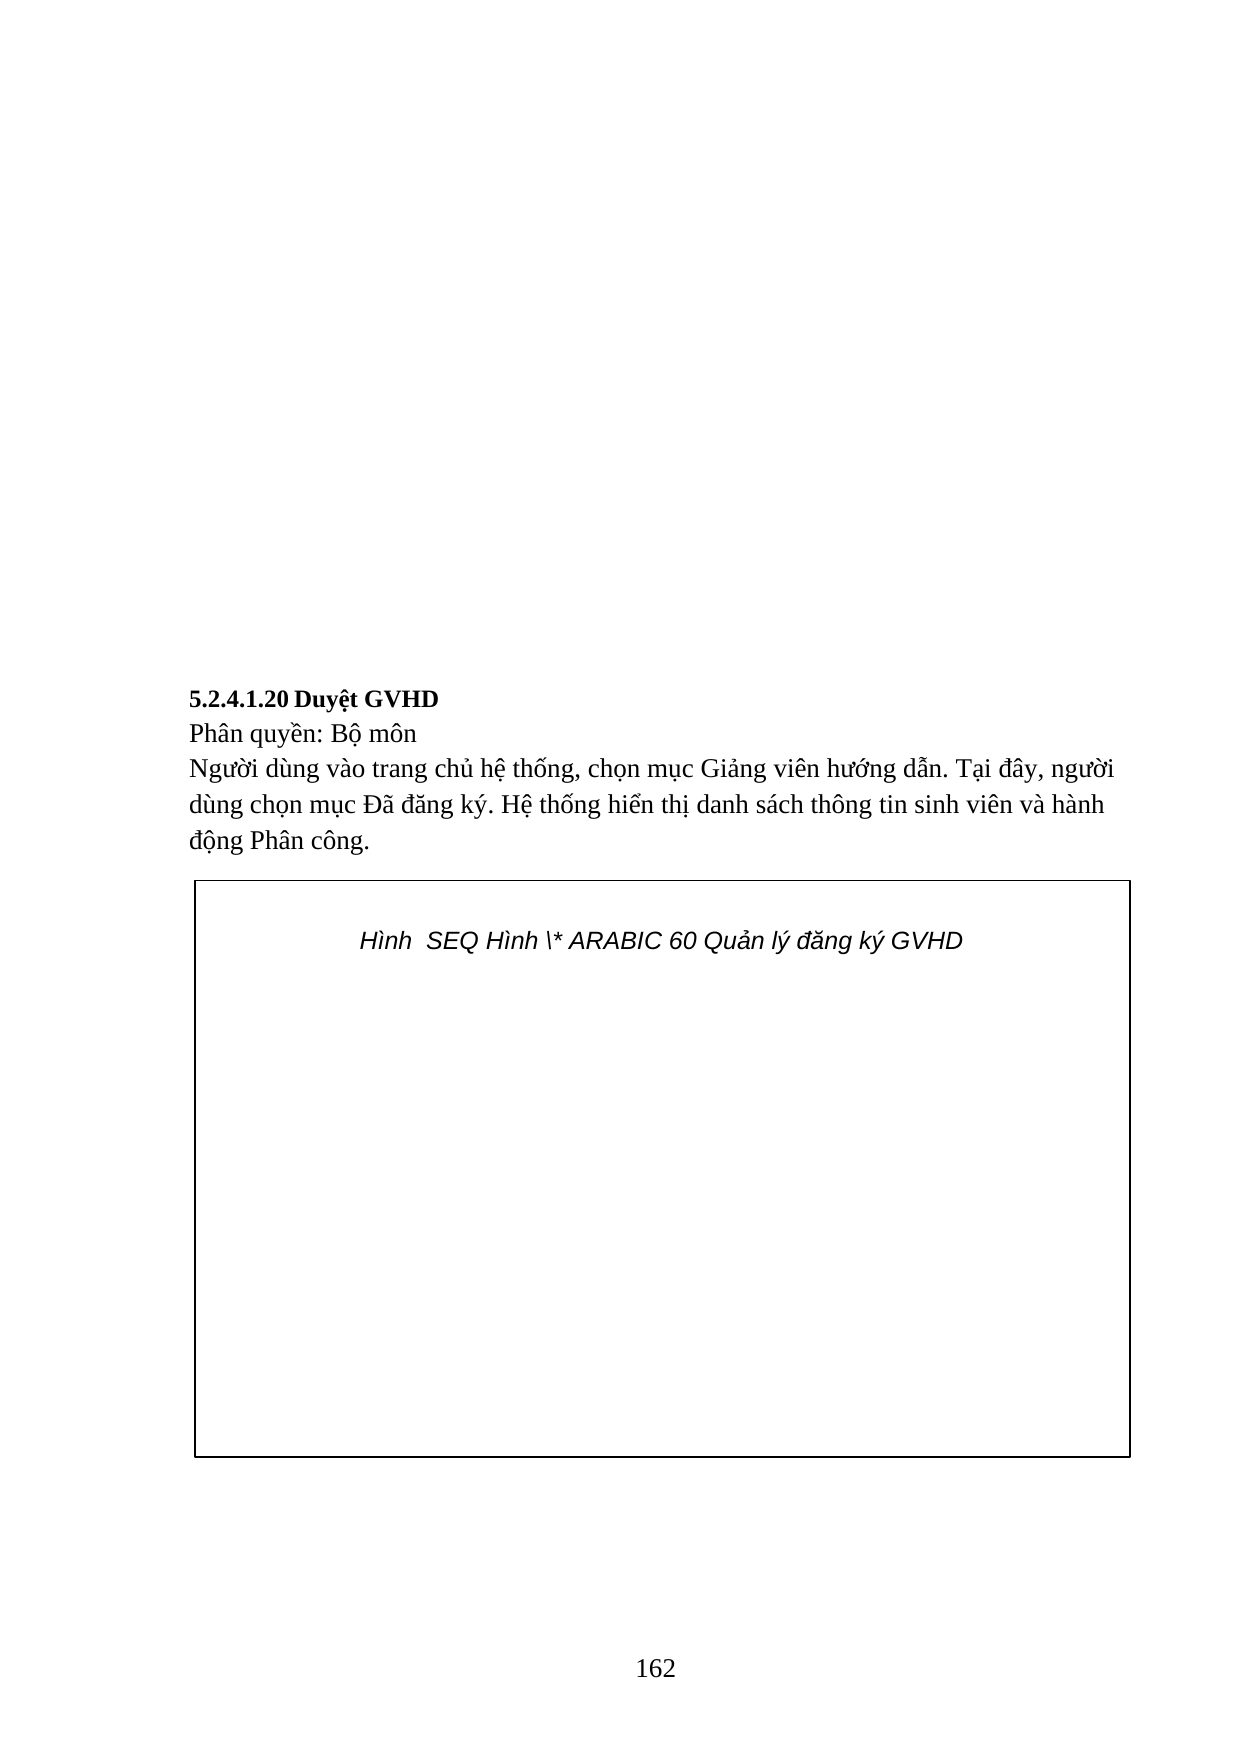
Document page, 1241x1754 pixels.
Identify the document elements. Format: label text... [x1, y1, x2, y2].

text Người dùng vào trang chủ hệ thống, chọn mục Giảng viên hướng dẫn. Tại đây, người dùng chọn mục Đã đăng ký. Hệ thống hiển thị danh sách thông tin sinh viên và hành động Phân công. [189, 752, 1122, 855]
text Phân quyền: Bộ môn [189, 717, 1122, 748]
subtitle Duyệt GVHD [189, 684, 1122, 712]
